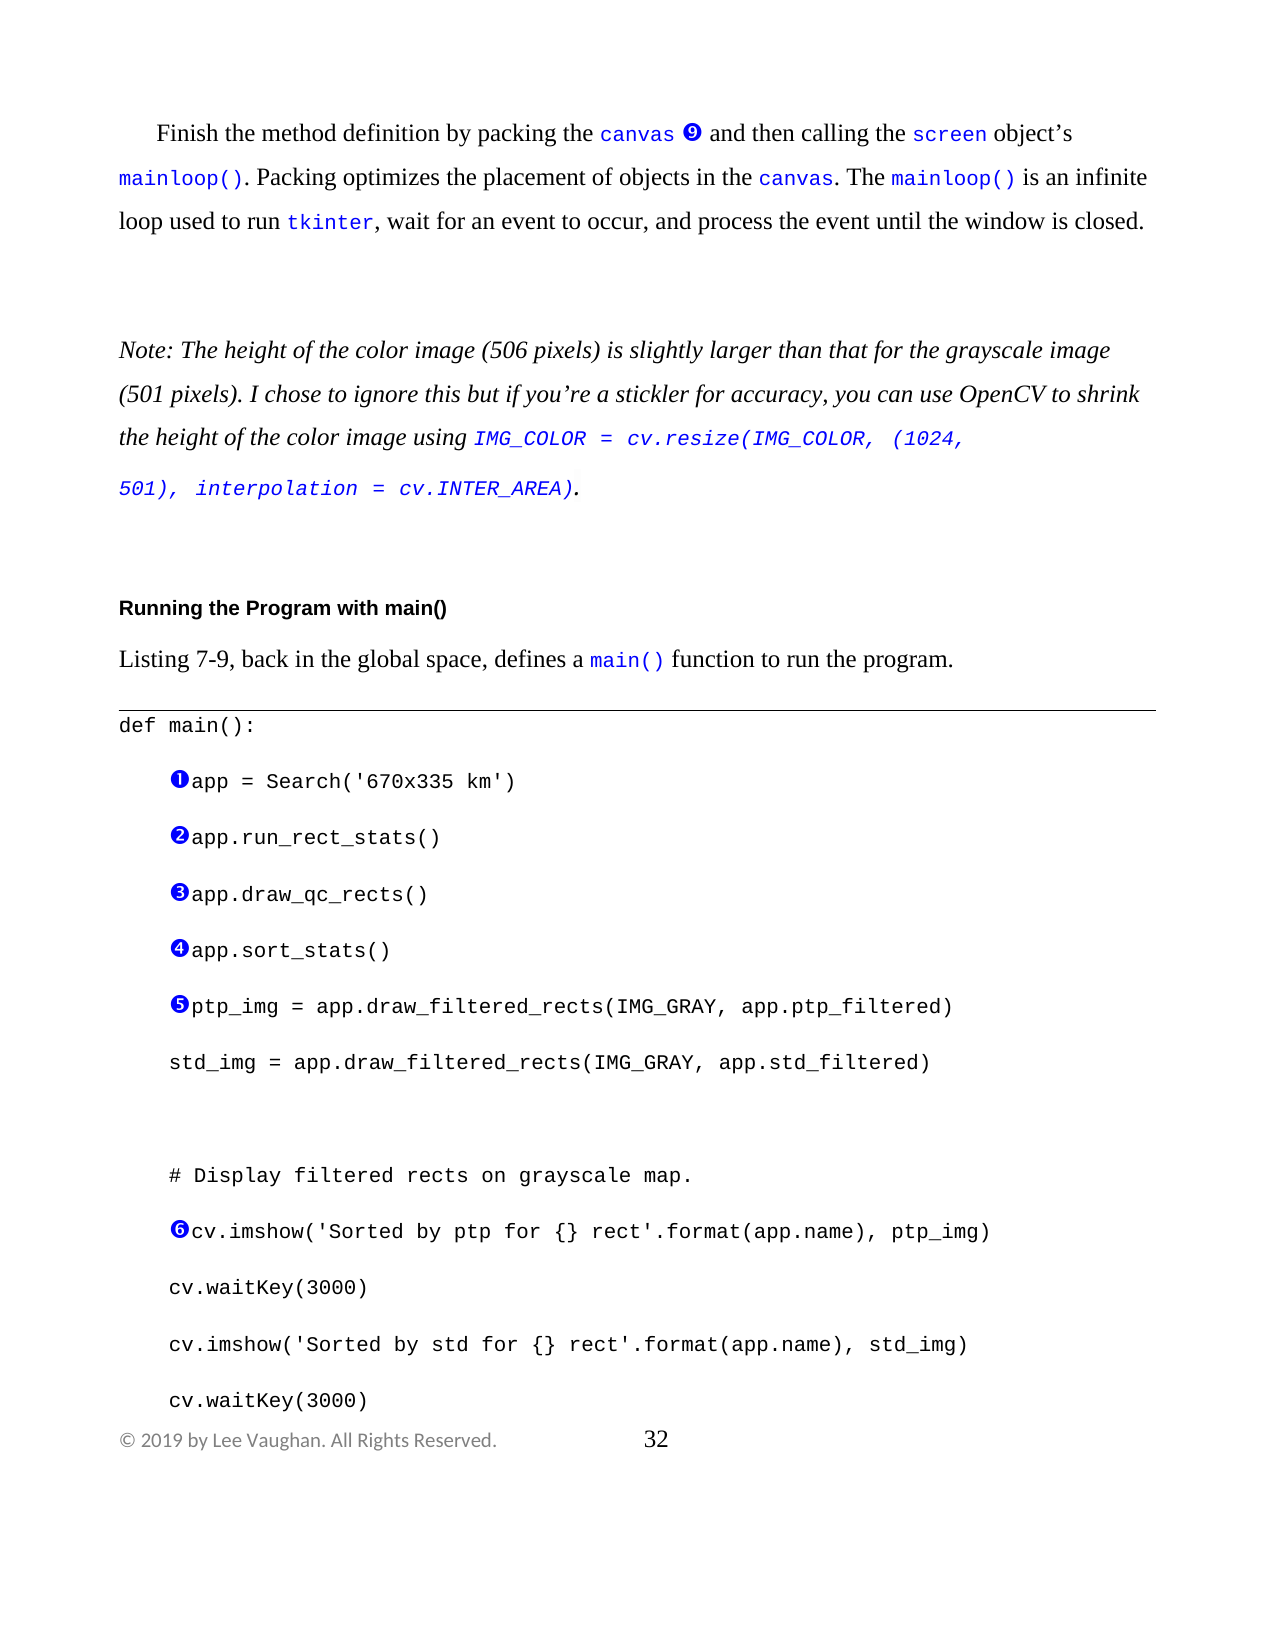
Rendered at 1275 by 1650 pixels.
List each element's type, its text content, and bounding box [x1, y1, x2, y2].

text app.draw_qc_rects() [118, 883, 1156, 907]
text # Display filtered rects on grayscale map. [118, 1165, 1156, 1188]
text ptp_img = app.draw_filtered_rects(IMG_GRAY, app.ptp_filtered) [118, 996, 1156, 1020]
text Finish the method definition by packing the canvas and then calling the screen object’s mainloop(). Packing optimizes the placement of objects in the canvas. The mainloop() is an infinite loop used to run tkinter, wait for an event to occur, and process the event until the window is closed. [118, 118, 1156, 236]
text cv.waitKey(3000) [118, 1390, 1156, 1413]
text app.run_rect_stats() [118, 827, 1156, 851]
text cv.waitKey(3000) [118, 1277, 1156, 1301]
text Note: The height of the color image (506 pixels) is slightly larger than that for the grayscale image (501 pixels). I chose to ignore this but if you’re a stickler for accuracy, you can use OpenCV to shrink the height of the color image using IMG_COLOR = cv.resize(IMG_COLOR, (1024, 501), interpolation = cv.INTER_AREA). [118, 336, 1156, 502]
text Running the Program with main() [118, 596, 1156, 620]
text app = Search('670x335 km') [118, 771, 1156, 795]
text cv.imshow('Sorted by ptp for {} rect'.format(app.name), ptp_img) [118, 1221, 1156, 1245]
text Listing 7-9, back in the global space, defines a main() function to run the program. [118, 644, 1156, 674]
text std_img = app.draw_filtered_rects(IMG_GRAY, app.std_filtered) [118, 1052, 1156, 1076]
text cv.imshow('Sorted by std for {} rect'.format(app.name), std_img) [118, 1333, 1156, 1357]
text def main(): [118, 711, 1156, 738]
text app.sort_stats() [118, 940, 1156, 963]
